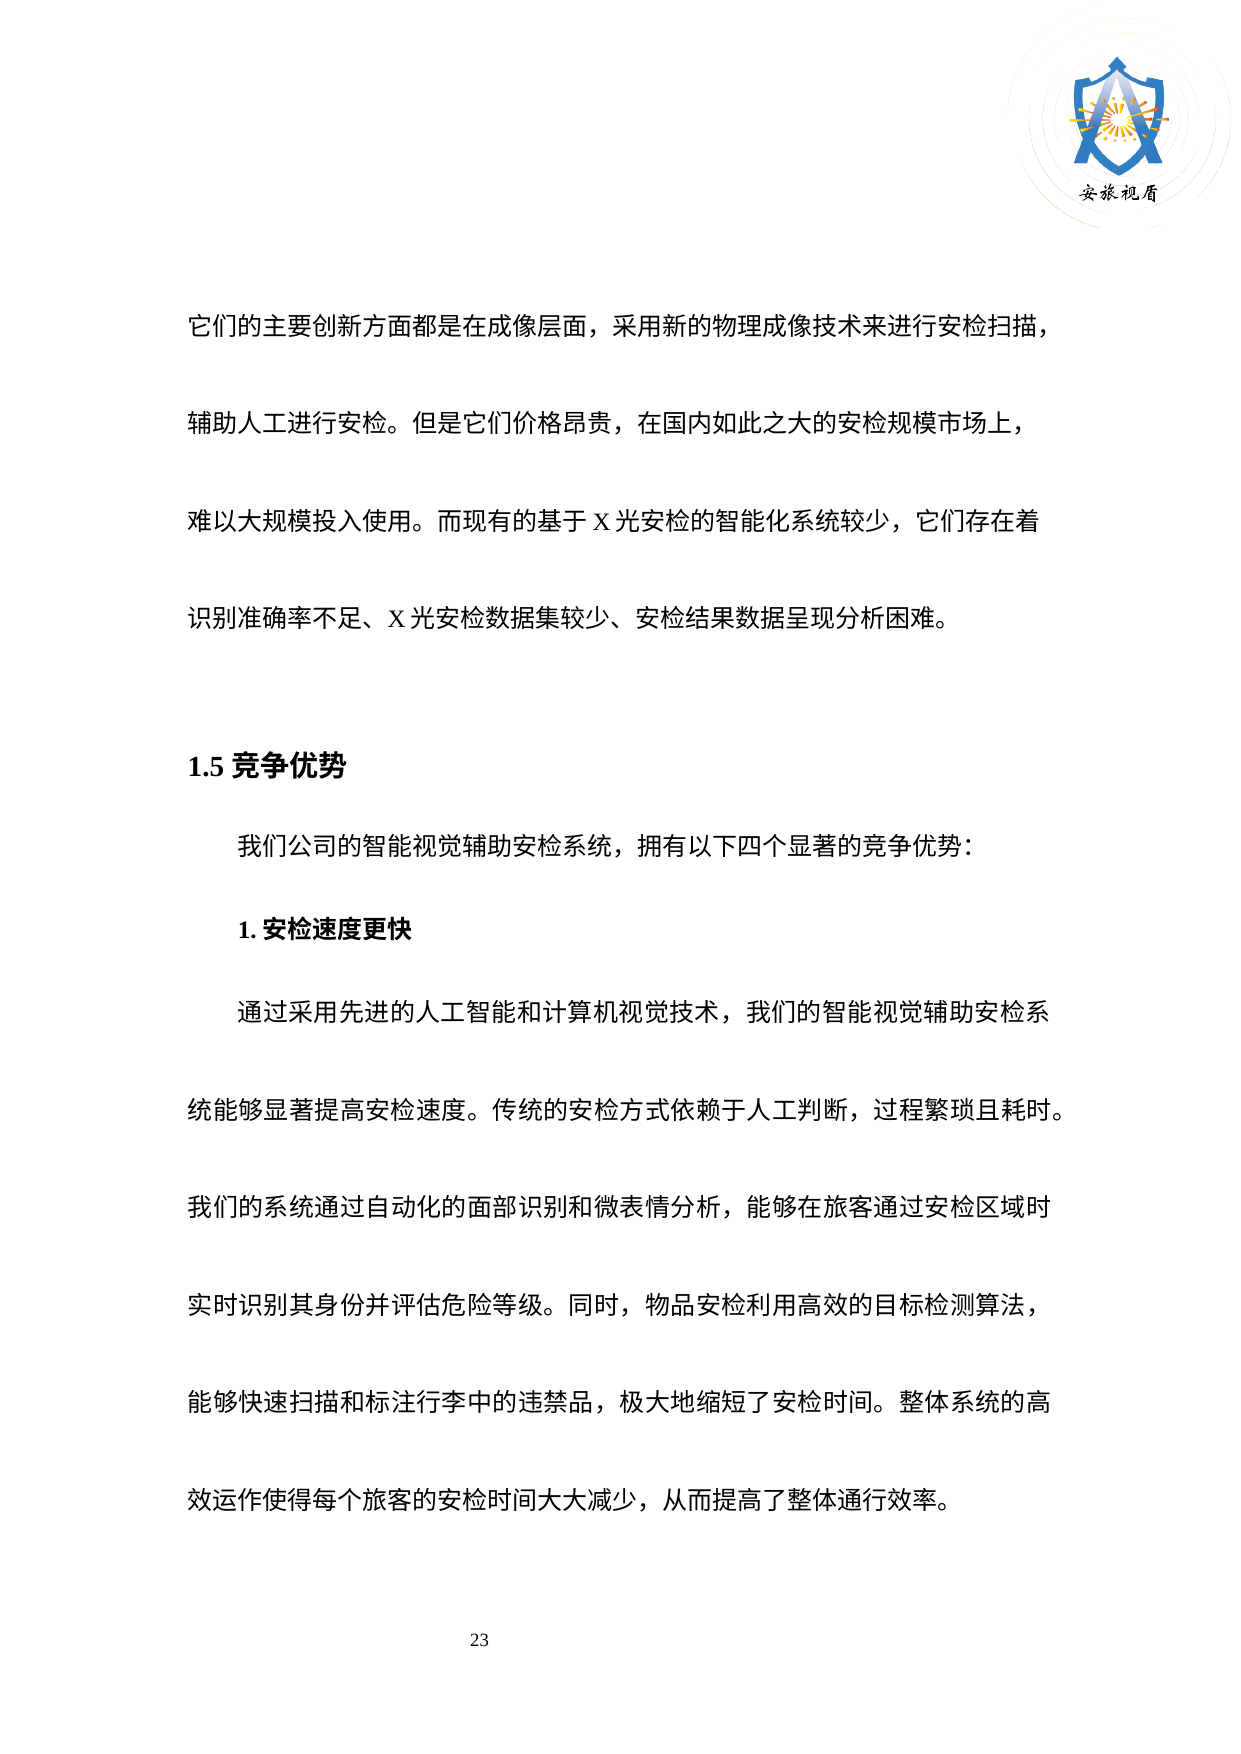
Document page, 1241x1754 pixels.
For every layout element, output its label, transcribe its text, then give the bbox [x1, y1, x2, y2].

text 我们公司的智能视觉辅助安检系统，拥有以下四个显著的竞争优势： [187, 812, 1053, 877]
text 通过采用先进的人工智能和计算机视觉技术，我们的智能视觉辅助安检系统能够显著提高安检速度。传统的安检方式依赖于人工判断，过程繁琐且耗时。我们的系统通过自动化的面部识别和微表情分析，能够在旅客通过安检区域时实时识别其身份并评估危险等级。同时，物品安检利用高效的目标检测算法，能够快速扫描和标注行李中的违禁品，极大地缩短了安检时间。整体系统的高效运作使得每个旅客的安检时间大大减少，从而提高了整体通行效率。 [187, 978, 1053, 1531]
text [187, 162, 1053, 649]
text 1. 安检速度更快 [187, 895, 1053, 960]
picture [1007, 4, 1231, 228]
subtitle 1.5 竞争优势 [187, 731, 1053, 796]
